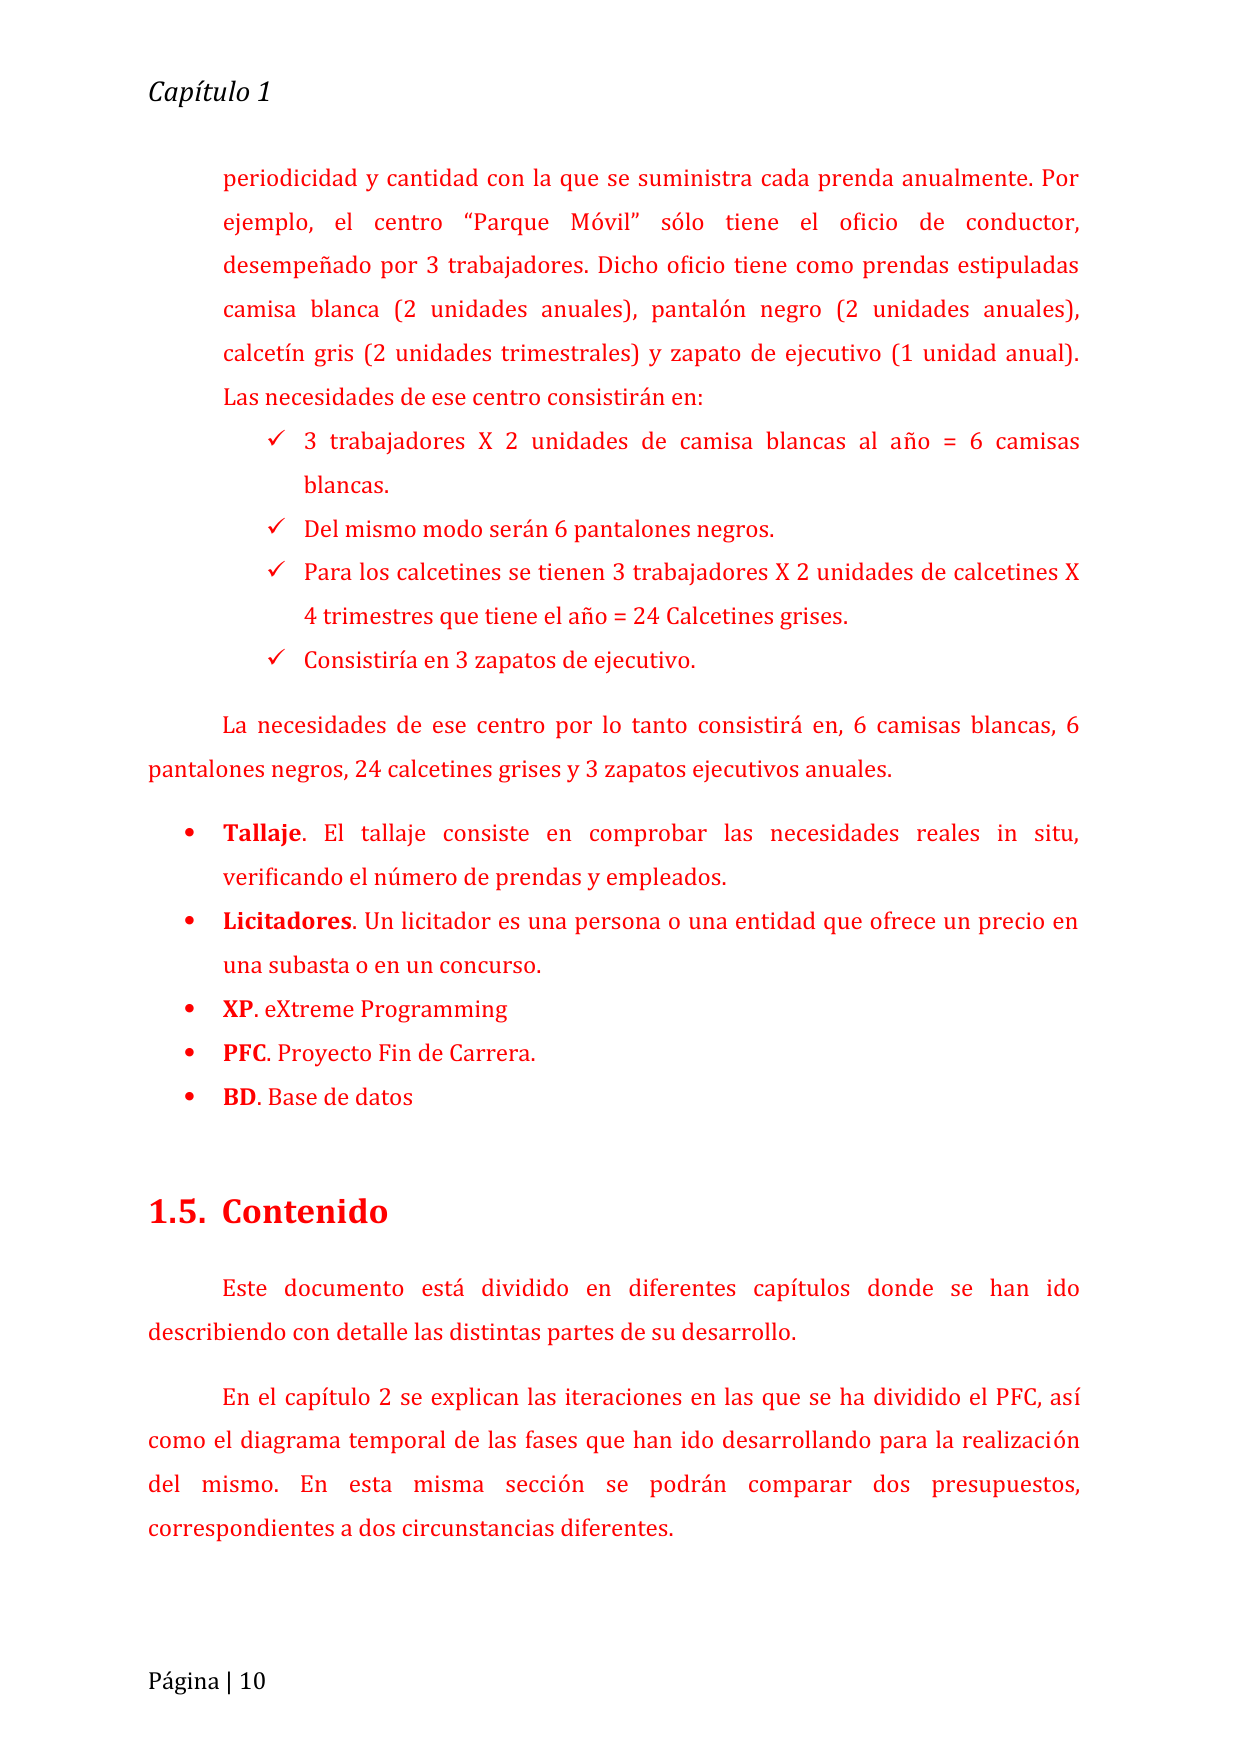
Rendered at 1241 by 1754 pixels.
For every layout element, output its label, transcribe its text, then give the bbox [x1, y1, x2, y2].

list 3 trabajadores X 2 unidades de camisa blancas al año = 6 camisas blancas. [266, 426, 1081, 499]
list Tallaje. El tallaje consiste en comprobar las necesidades reales in situ, verificando el número de prendas y empleados. [185, 818, 1081, 891]
list Para los calcetines se tienen 3 trabajadores X 2 unidades de calcetines X 4 trimestres que tiene el año = 24 Calcetines grises. [266, 557, 1081, 630]
text La necesidades de ese centro por lo tanto consistirá en, 6 camisas blancas, 6 pantalones negros, 24 calcetines grises y 3 zapatos ejecutivos anuales. [148, 709, 1081, 783]
list Consistiría en 3 zapatos de ejecutivo. [266, 645, 1081, 674]
text Este documento está dividido en diferentes capítulos donde se han ido describiendo con detalle las distintas partes de su desarrollo. [148, 1273, 1081, 1346]
list BD. Base de datos [185, 1081, 1081, 1110]
text Contenido [148, 1190, 1081, 1231]
list Del mismo modo serán 6 pantalones negros. [266, 513, 1081, 542]
list PFC. Proyecto Fin de Carrera. [185, 1037, 1081, 1067]
list XP. eXtreme Programming [185, 993, 1081, 1023]
text En el capítulo 2 se explican las iteraciones en las que se ha dividido el PFC, así como el diagrama temporal de las fases que han ido desarrollando para la realización del mismo. En esta misma sección se podrán comparar dos presupuestos, correspondientes a dos circunstancias diferentes. [148, 1381, 1081, 1542]
list Licitadores. Un licitador es una persona o una entidad que ofrece un precio en una subasta o en un concurso. [185, 906, 1081, 979]
